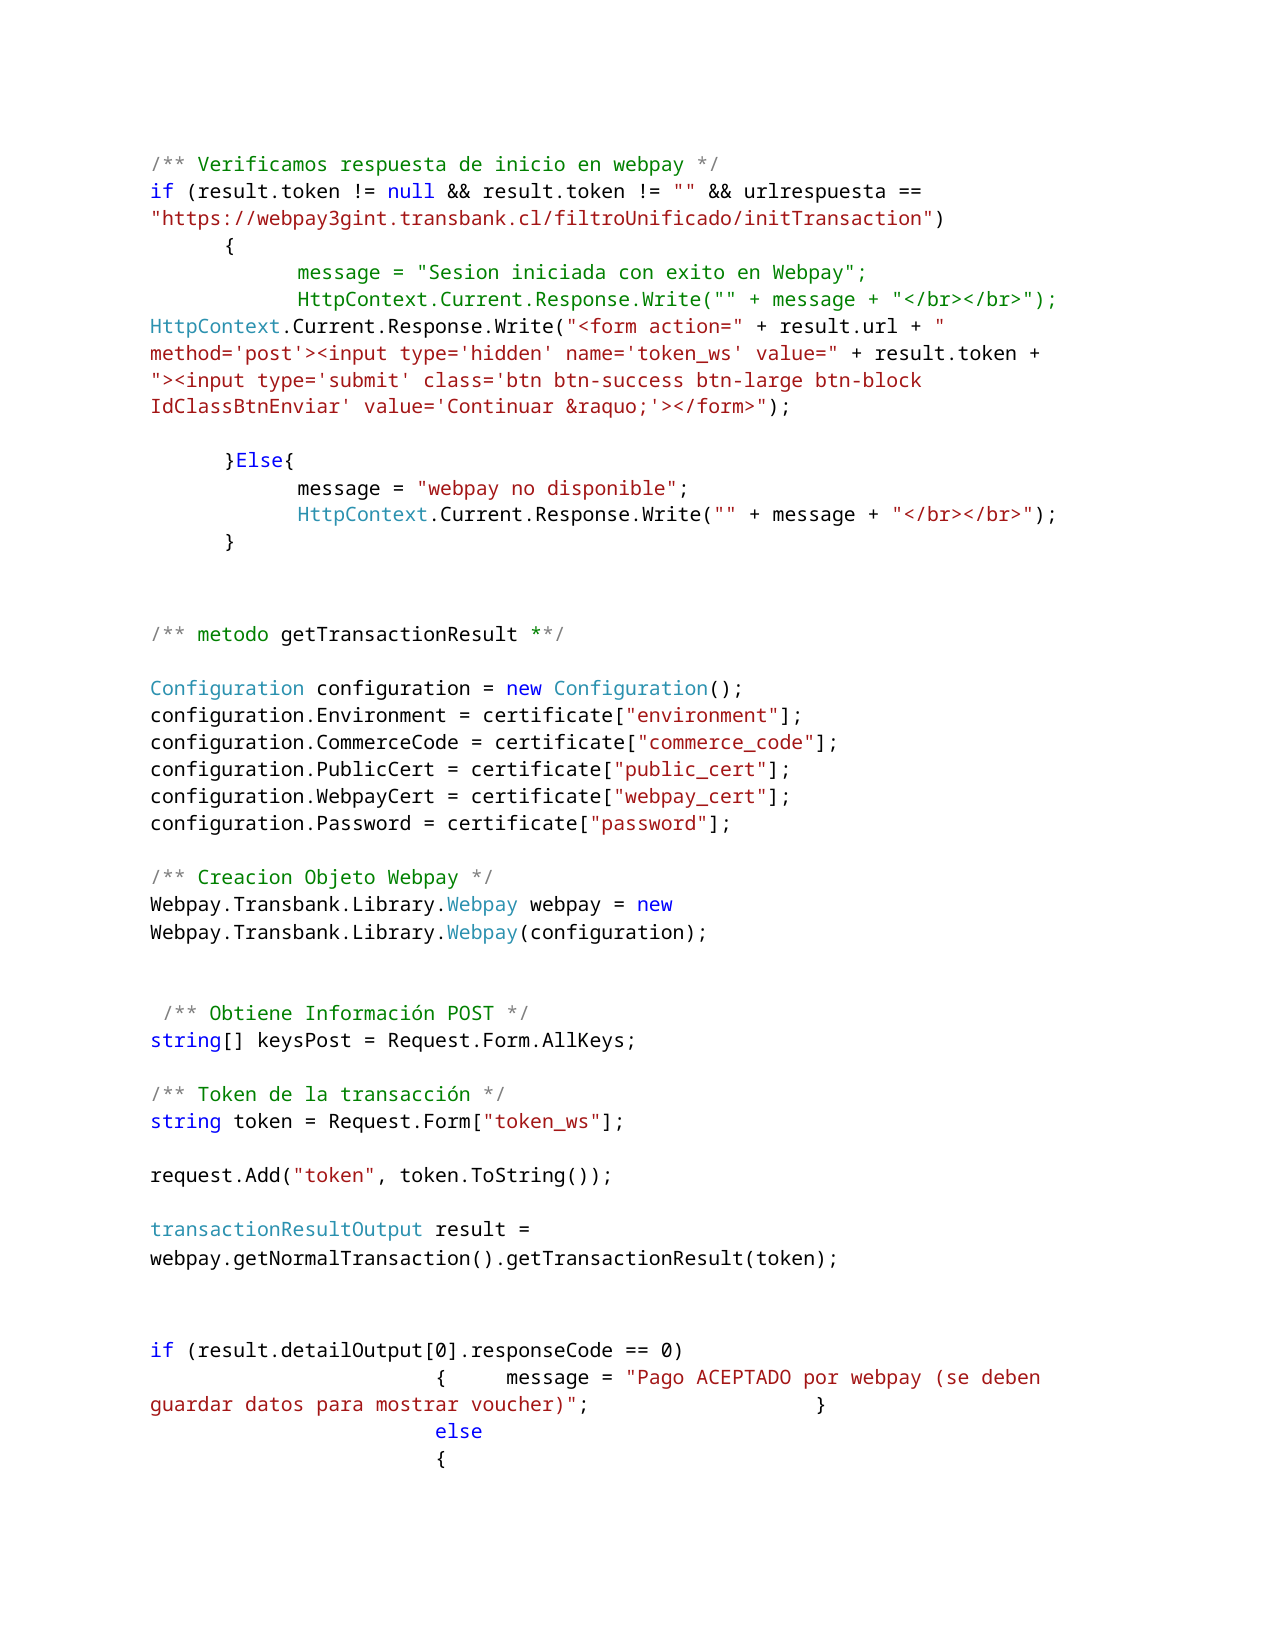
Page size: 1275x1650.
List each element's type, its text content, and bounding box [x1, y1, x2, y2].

text string[] keysPost = Request.Form.AllKeys; [150, 1026, 1125, 1053]
text configuration.Environment = certificate["environment"]; [150, 701, 1125, 728]
text Webpay.Transbank.Library.Webpay webpay = new Webpay.Transbank.Library.Webpay(configuration); [150, 890, 1125, 945]
text { [150, 1444, 1125, 1472]
text message = "webpay no disponible"; [224, 474, 1125, 501]
text else [150, 1418, 1125, 1444]
text /** Obtiene Información POST */ [150, 999, 1125, 1026]
text transactionResultOutput result = webpay.getNormalTransaction().getTransactionResult(token); [150, 1215, 1125, 1271]
text request.Add("token", token.ToString()); [150, 1161, 1125, 1188]
text { message = "Pago ACEPTADO por webpay (se deben guardar datos para mostrar voucher)"; } [150, 1364, 1125, 1418]
text HttpContext.Current.Response.Write("<form action=" + result.url + " method='post'><input type='hidden' name='token_ws' value=" + result.token + "><input type='submit' class='btn btn-success btn-large btn-block IdClassBtnEnviar' value='Continuar &raquo;'></form>"); [150, 312, 1125, 420]
text { [150, 231, 1125, 258]
text }Else{ [150, 447, 1125, 474]
text string token = Request.Form["token_ws"]; [150, 1107, 1125, 1134]
text /** metodo getTransactionResult **/ [150, 620, 1125, 647]
text } [150, 528, 1125, 555]
text /** Token de la transacción */ [150, 1080, 1125, 1107]
text if (result.detailOutput[0].responseCode == 0) [150, 1337, 1125, 1364]
text /** Creacion Objeto Webpay */ [150, 863, 1125, 890]
text configuration.WebpayCert = certificate["webpay_cert"]; [150, 782, 1125, 809]
text HttpContext.Current.Response.Write("" + message + "</br></br>"); [150, 285, 1125, 312]
text Configuration configuration = new Configuration(); [150, 674, 1125, 701]
text if (result.token != null && result.token != "" && urlrespuesta == "https://webpay3gint.transbank.cl/filtroUnificado/initTransaction") [150, 177, 1125, 231]
text /** Verificamos respuesta de inicio en webpay */ [150, 150, 1125, 177]
text HttpContext.Current.Response.Write("" + message + "</br></br>"); [224, 501, 1125, 528]
text configuration.CommerceCode = certificate["commerce_code"]; [150, 728, 1125, 755]
text configuration.PublicCert = certificate["public_cert"]; [150, 755, 1125, 782]
text configuration.Password = certificate["password"]; [150, 809, 1125, 836]
text message = "Sesion iniciada con exito en Webpay"; [150, 258, 1125, 285]
